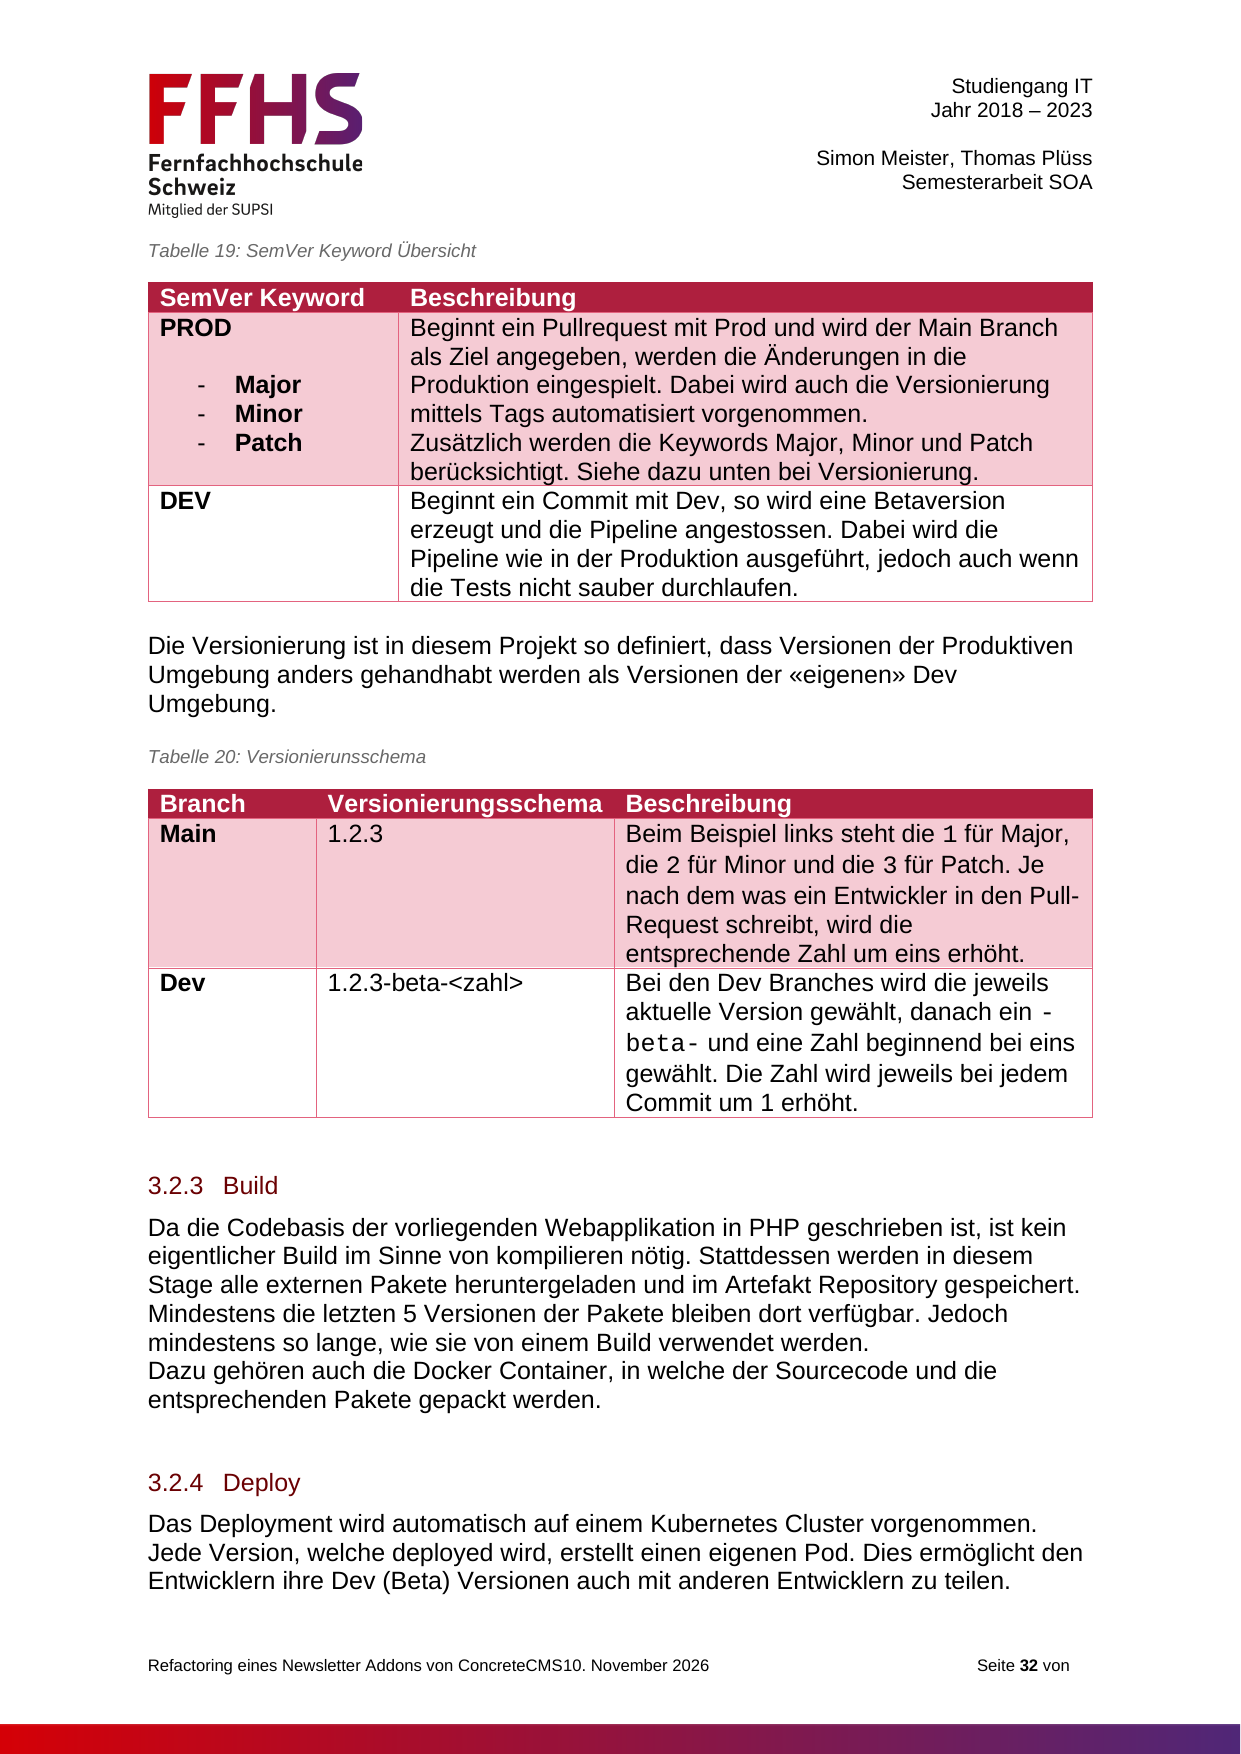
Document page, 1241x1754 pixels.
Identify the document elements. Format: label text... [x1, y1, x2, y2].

table_header Versionierungsschema [317, 790, 614, 818]
text Das Deployment wird automatisch auf einem Kubernetes Cluster vorgenommen. [148, 1509, 1092, 1538]
text Dazu gehören auch die Docker Container, in welche der Sourcecode und die entsprechenden Pakete gepackt werden. [148, 1356, 1092, 1414]
table_header Branch [149, 790, 316, 818]
text Jede Version, welche deployed wird, erstellt einen eigenen Pod. Dies ermöglicht den Entwicklern ihre Dev (Beta) Versionen auch mit anderen Entwicklern zu teilen. [148, 1538, 1092, 1595]
table_cell 1.2.3 [317, 819, 614, 967]
text Tabelle 19: SemVer Keyword Übersicht [148, 239, 1092, 261]
table_cell PROD Major Minor Patch [149, 313, 398, 485]
table_cell Beginnt ein Commit mit Dev, so wird eine Betaversion erzeugt und die Pipeline angestossen. Dabei wird die Pipeline wie in der Produktion ausgeführt, jedoch auch wenn die Tests nicht sauber durchlaufen. [399, 486, 1092, 601]
table_header Beschreibung [399, 283, 1092, 312]
table_cell Beginnt ein Pullrequest mit Prod und wird der Main Branch als Ziel angegeben, werden die Änderungen in die Produktion eingespielt. Dabei wird auch die Versionierung mittels Tags automatisiert vorgenommen. Zusätzlich werden die Keywords Major, Minor und Patch berücksichtigt. Siehe dazu unten bei Versionierung. [399, 313, 1092, 485]
table_header SemVer Keyword [149, 283, 398, 312]
text Tabelle 20: Versionierunsschema [148, 746, 1092, 768]
table_header Beschreibung [615, 790, 1092, 818]
text Da die Codebasis der vorliegenden Webapplikation in PHP geschrieben ist, ist kein eigentlicher Build im Sinne von kompilieren nötig. Stattdessen werden in diesem Stage alle externen Pakete heruntergeladen und im Artefakt Repository gespeichert. Mindestens die letzten 5 Versionen der Pakete bleiben dort verfügbar. Jedoch mindestens so lange, wie sie von einem Build verwendet werden. [148, 1213, 1092, 1356]
picture [148, 73, 363, 218]
table_cell Main [149, 819, 316, 967]
table_cell Dev [149, 969, 316, 1117]
subtitle Build [148, 1171, 1092, 1200]
picture [0, 1724, 1241, 1754]
table_cell Beim Beispiel links steht die 1 für Major, die 2 für Minor und die 3 für Patch. Je nach dem was ein Entwickler in den Pull-Request schreibt, wird die entsprechende Zahl um eins erhöht. [615, 819, 1092, 967]
table_cell DEV [149, 486, 398, 601]
subtitle Deploy [148, 1468, 1092, 1496]
table_cell 1.2.3-beta-<zahl> [317, 969, 614, 1117]
text Die Versionierung ist in diesem Projekt so definiert, dass Versionen der Produktiven Umgebung anders gehandhabt werden als Versionen der «eigenen» Dev Umgebung. [148, 631, 1092, 717]
table_cell Bei den Dev Branches wird die jeweils aktuelle Version gewählt, danach ein -beta- und eine Zahl beginnend bei eins gewählt. Die Zahl wird jeweils bei jedem Commit um 1 erhöht. [615, 969, 1092, 1117]
